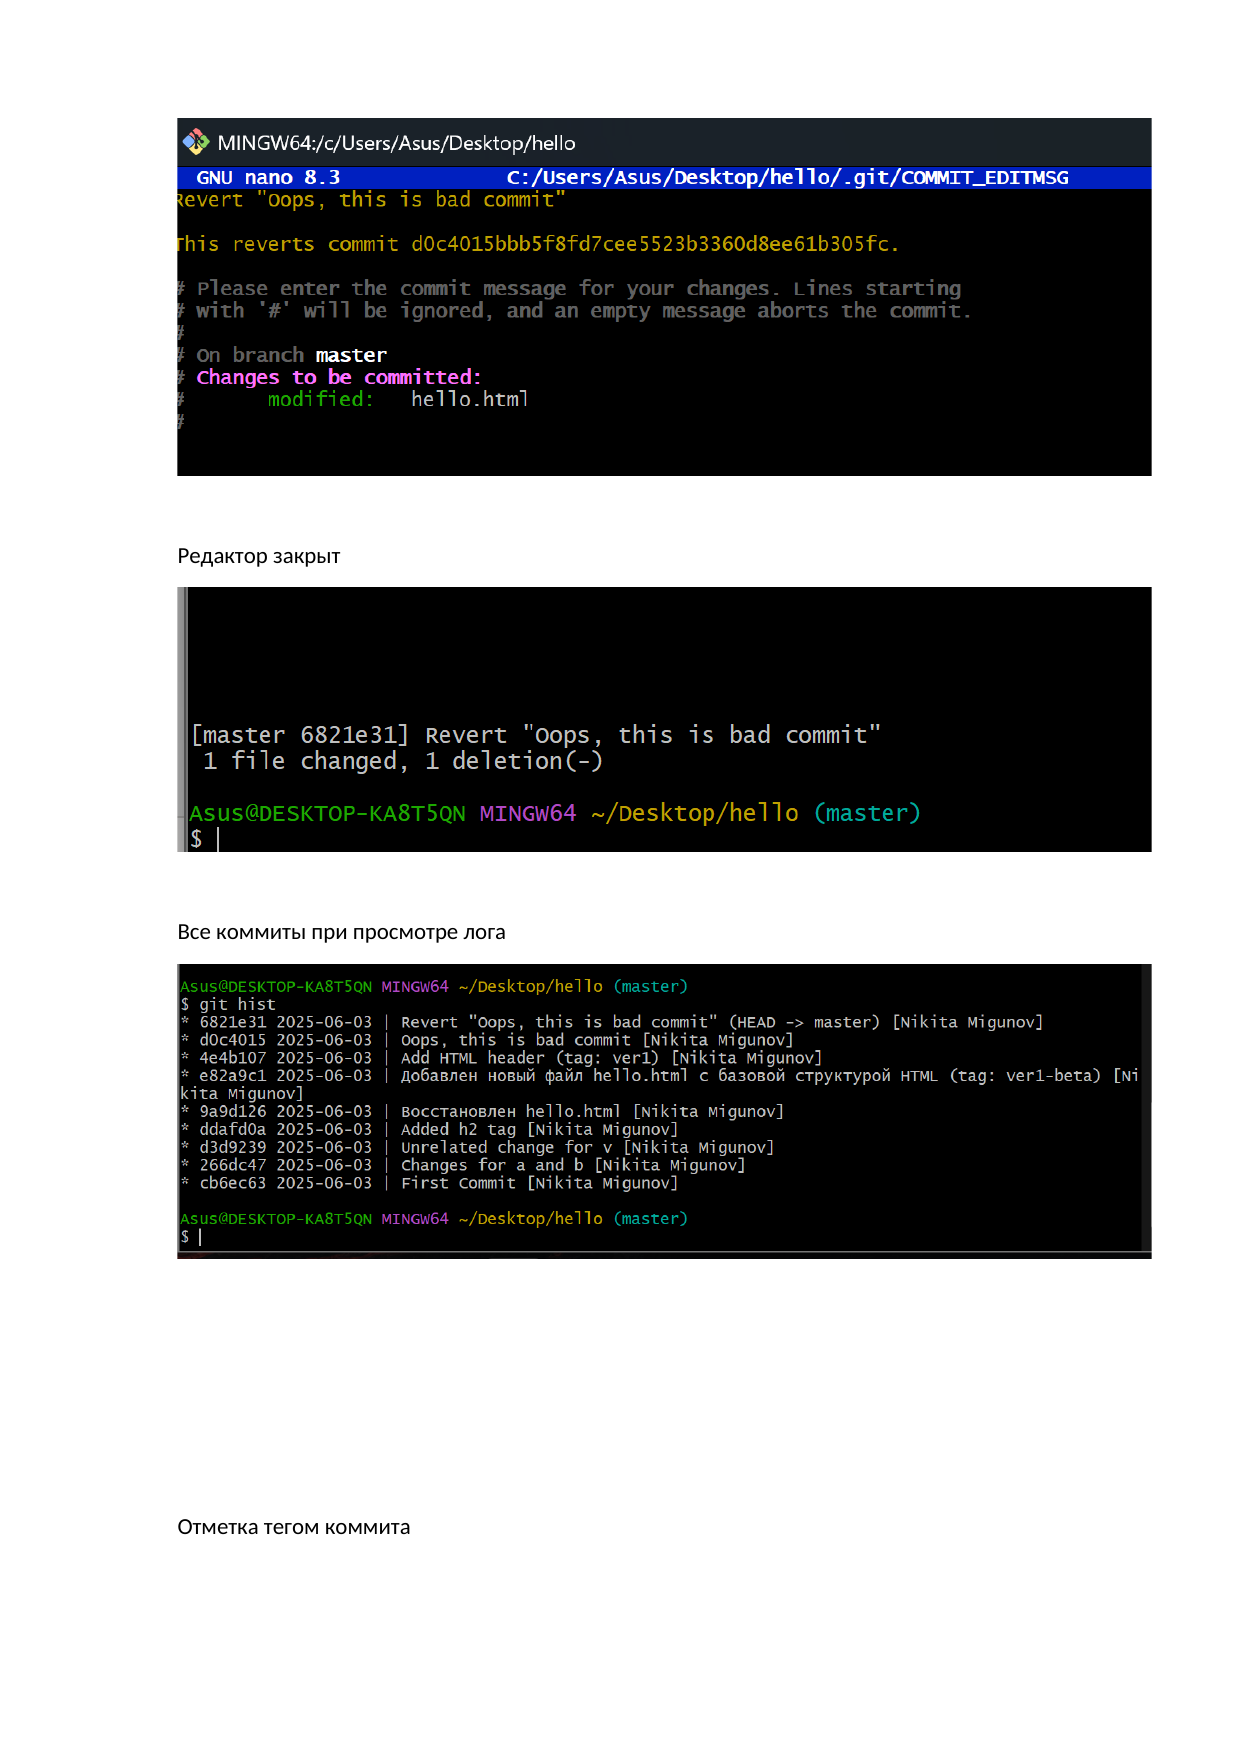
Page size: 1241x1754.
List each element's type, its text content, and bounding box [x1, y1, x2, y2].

picture [177, 587, 1152, 852]
picture [177, 118, 1152, 476]
text Редактор закрыт [177, 541, 1152, 569]
text Все коммиты при просмотре лога [177, 917, 1152, 946]
picture [177, 964, 1152, 1259]
text Отметка тегом коммита [177, 1512, 1152, 1540]
